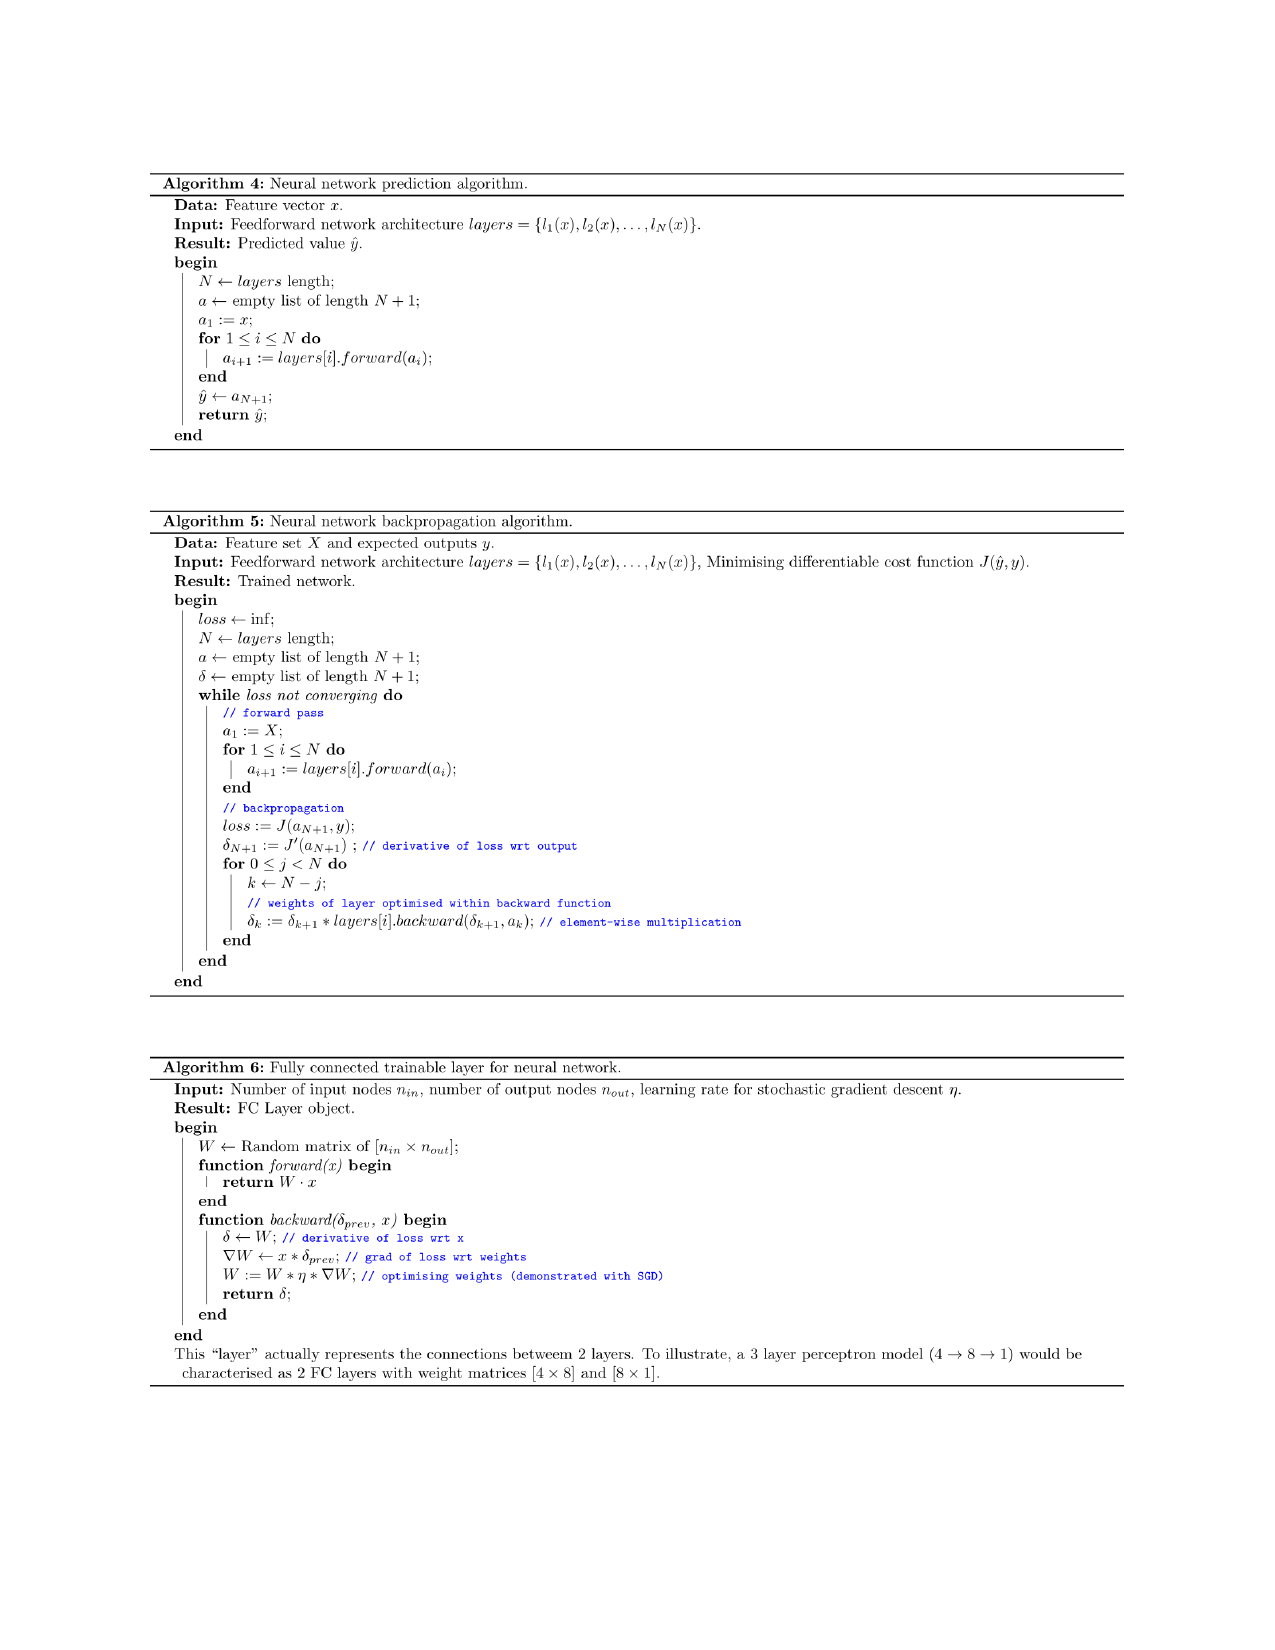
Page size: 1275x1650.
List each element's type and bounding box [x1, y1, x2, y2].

picture [150, 150, 1124, 1410]
